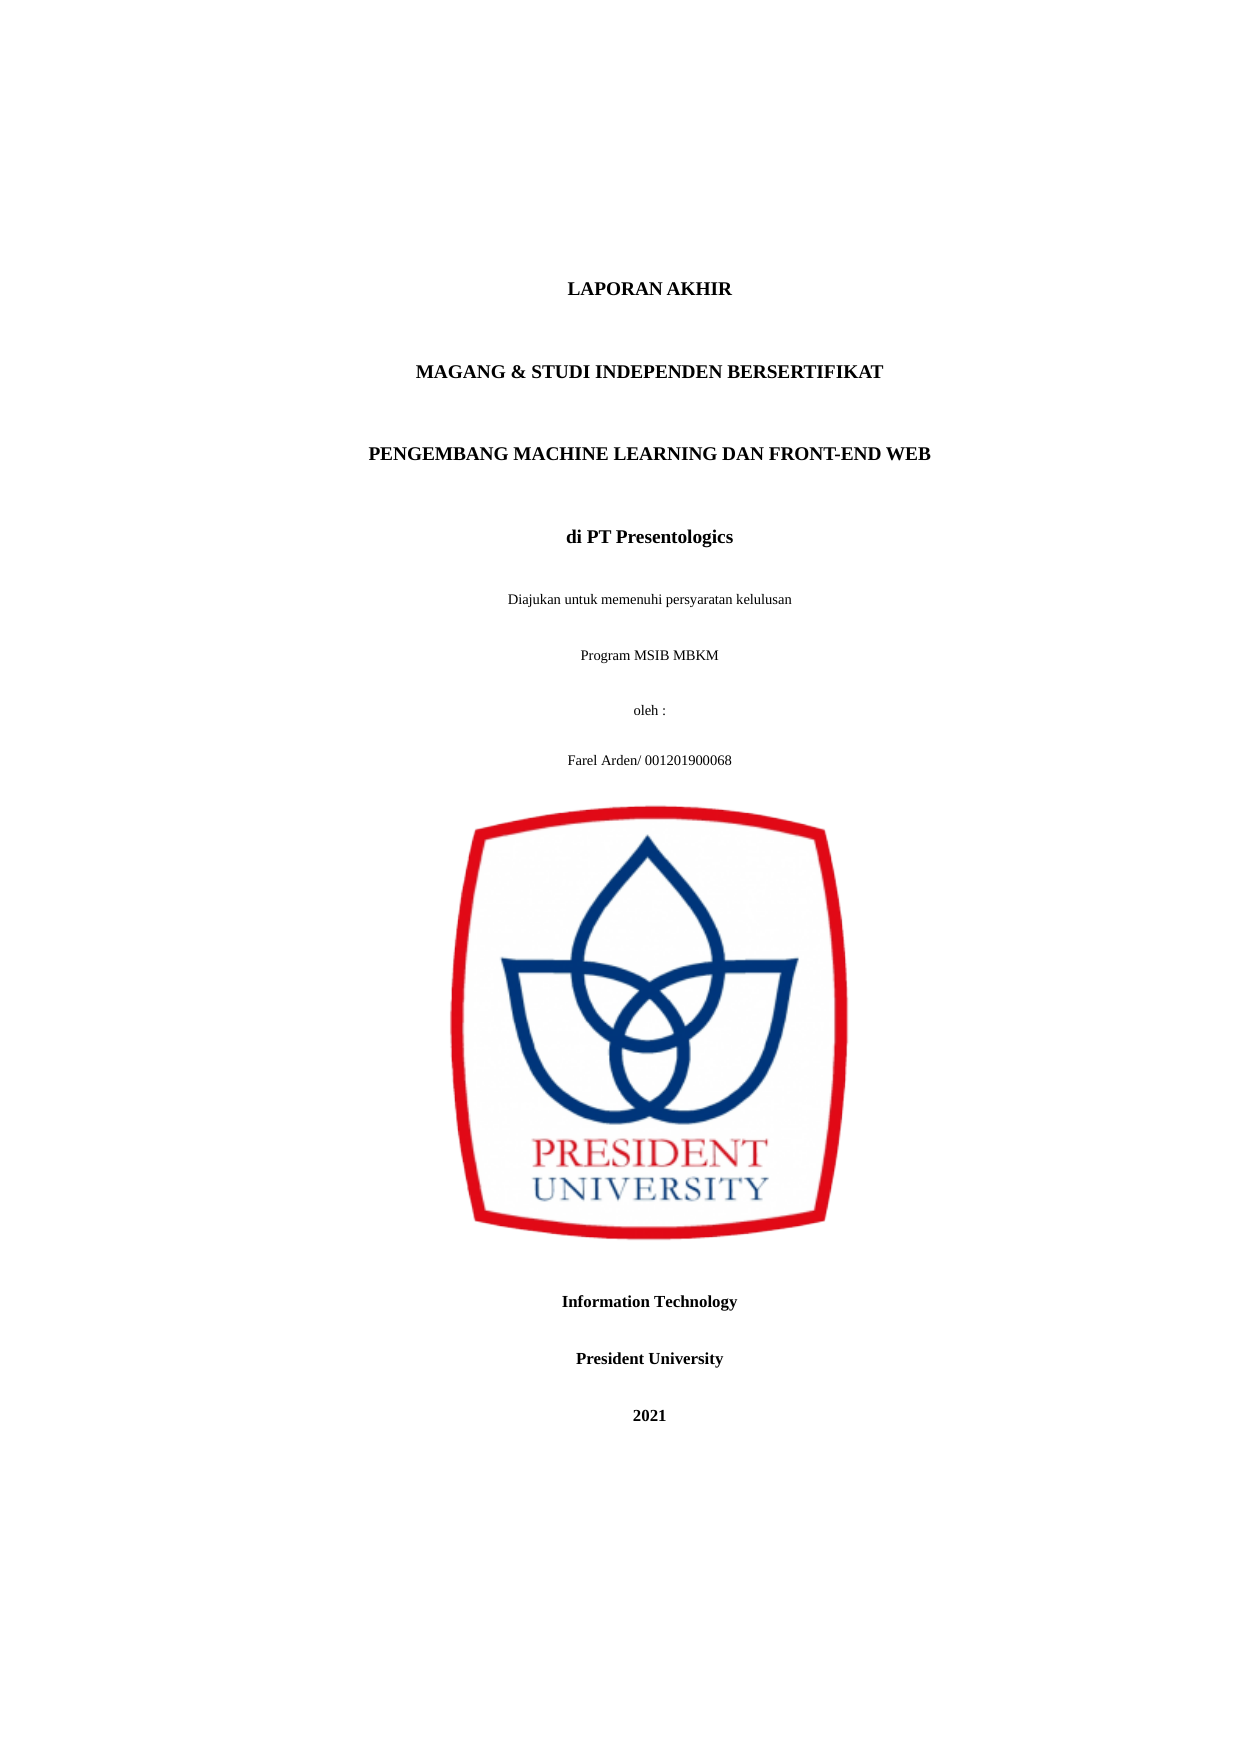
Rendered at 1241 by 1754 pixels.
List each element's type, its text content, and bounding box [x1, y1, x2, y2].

text Program MSIB MBKM [236, 634, 1063, 663]
title LAPORAN AKHIR [236, 261, 1063, 299]
text Information Technology [236, 1278, 1063, 1312]
text 2021 [236, 1391, 1063, 1425]
title di PT Presentologics [236, 509, 1063, 547]
text Farel Arden/ 001201900068 [236, 739, 1063, 768]
text Diajukan untuk memenuhi persyaratan kelulusan [236, 579, 1063, 607]
text oleh : [236, 690, 1063, 719]
picture [433, 788, 866, 1258]
title MAGANG & STUDI INDEPENDEN BERSERTIFIKAT [236, 344, 1063, 382]
text President University [236, 1335, 1063, 1368]
